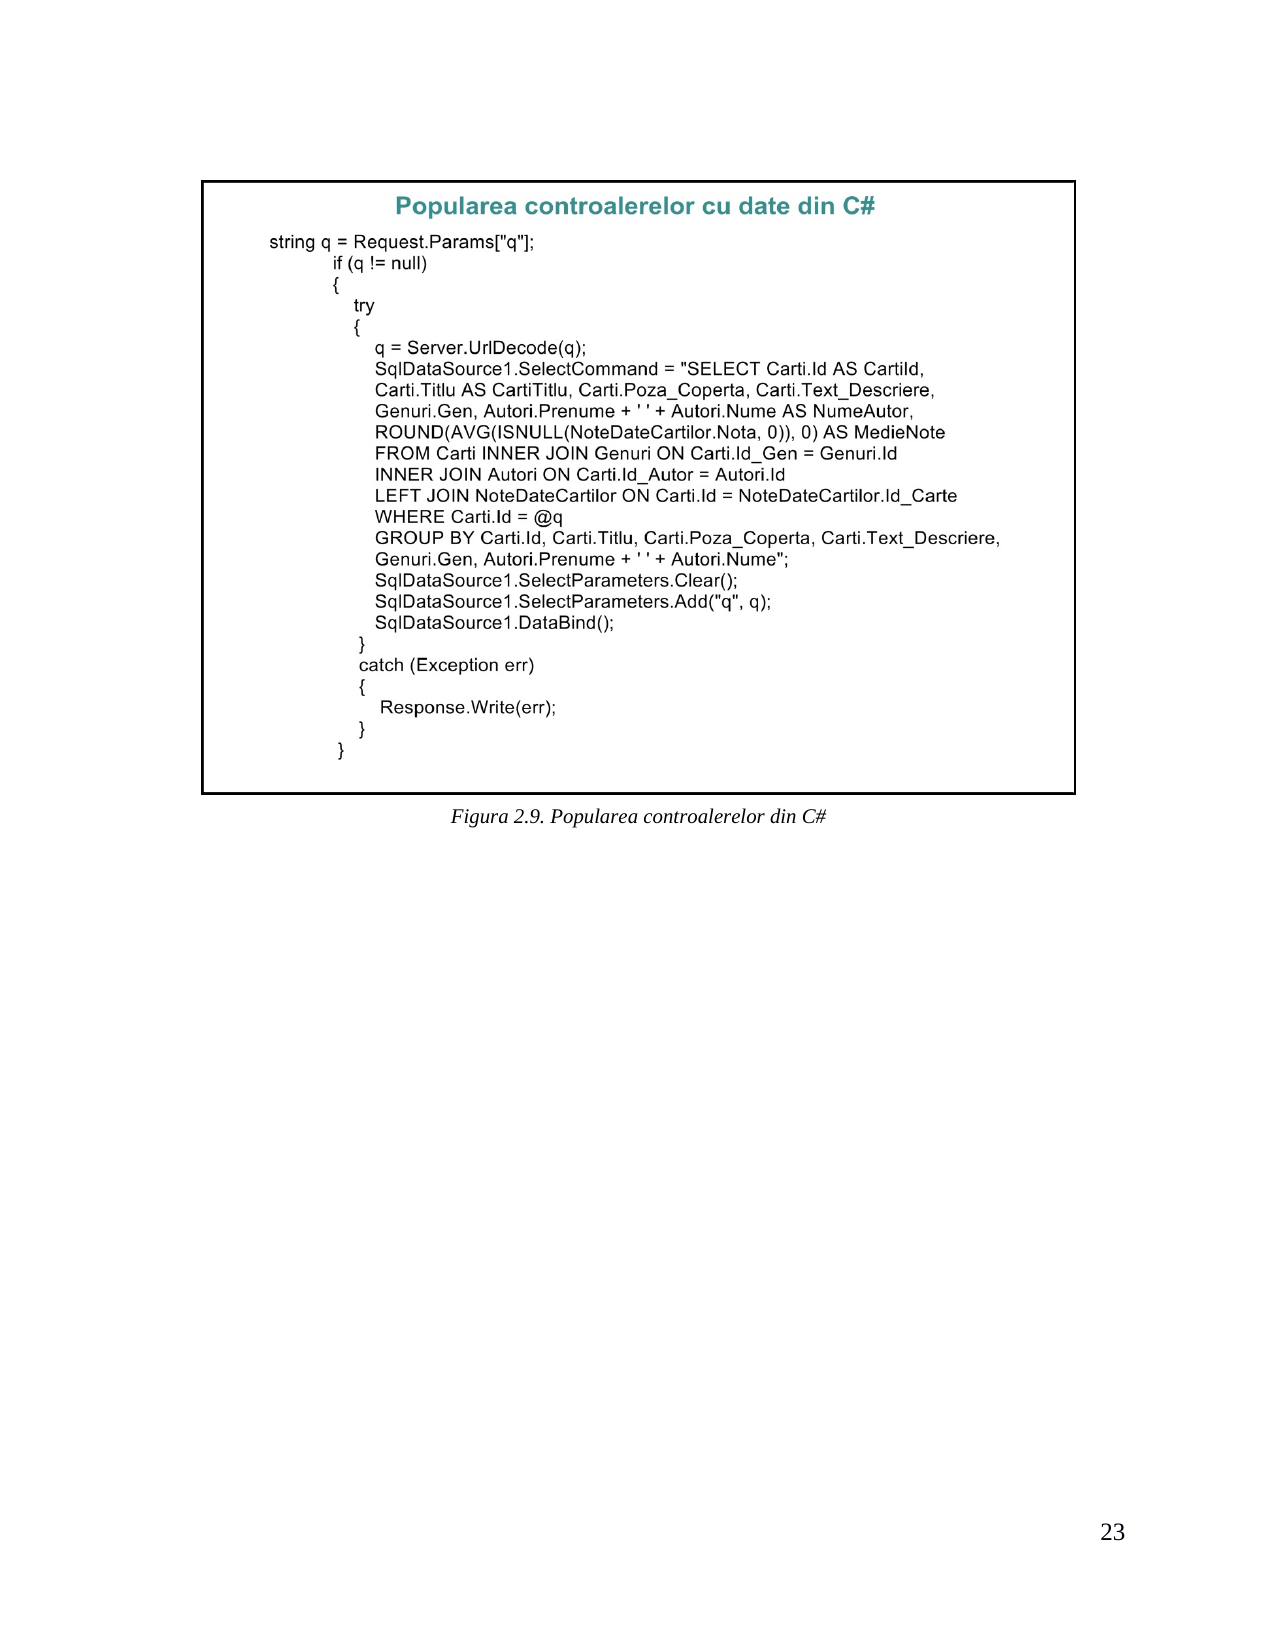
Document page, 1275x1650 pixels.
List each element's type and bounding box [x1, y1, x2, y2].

picture [203, 182, 1073, 793]
